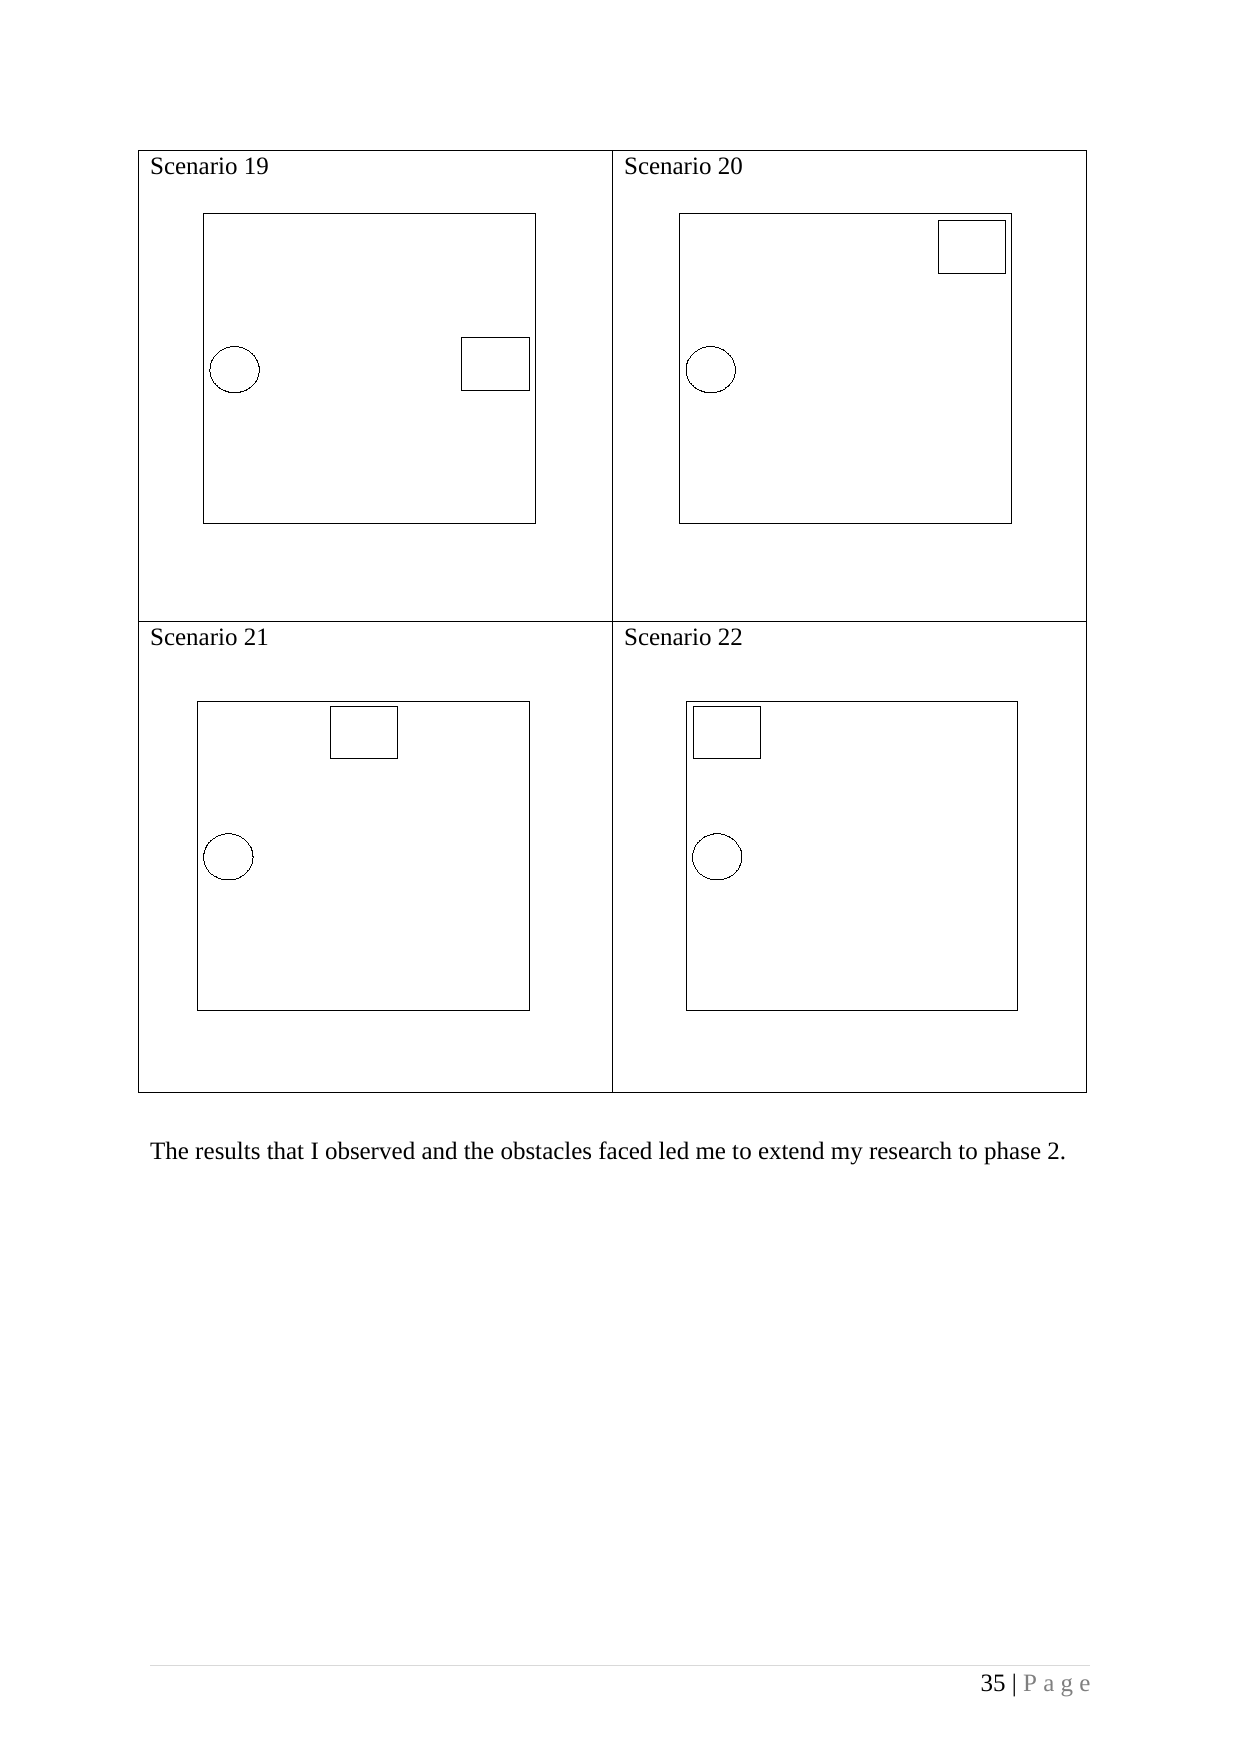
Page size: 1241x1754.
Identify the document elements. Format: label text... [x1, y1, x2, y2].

table_cell Scenario 21 [139, 622, 612, 1092]
table_cell Scenario 19 [139, 151, 612, 621]
table_cell Scenario 22 [613, 622, 1086, 1092]
text The results that I observed and the obstacles faced led me to extend my research to phase 2. [150, 1136, 1090, 1165]
table_cell Scenario 20 [613, 151, 1086, 621]
